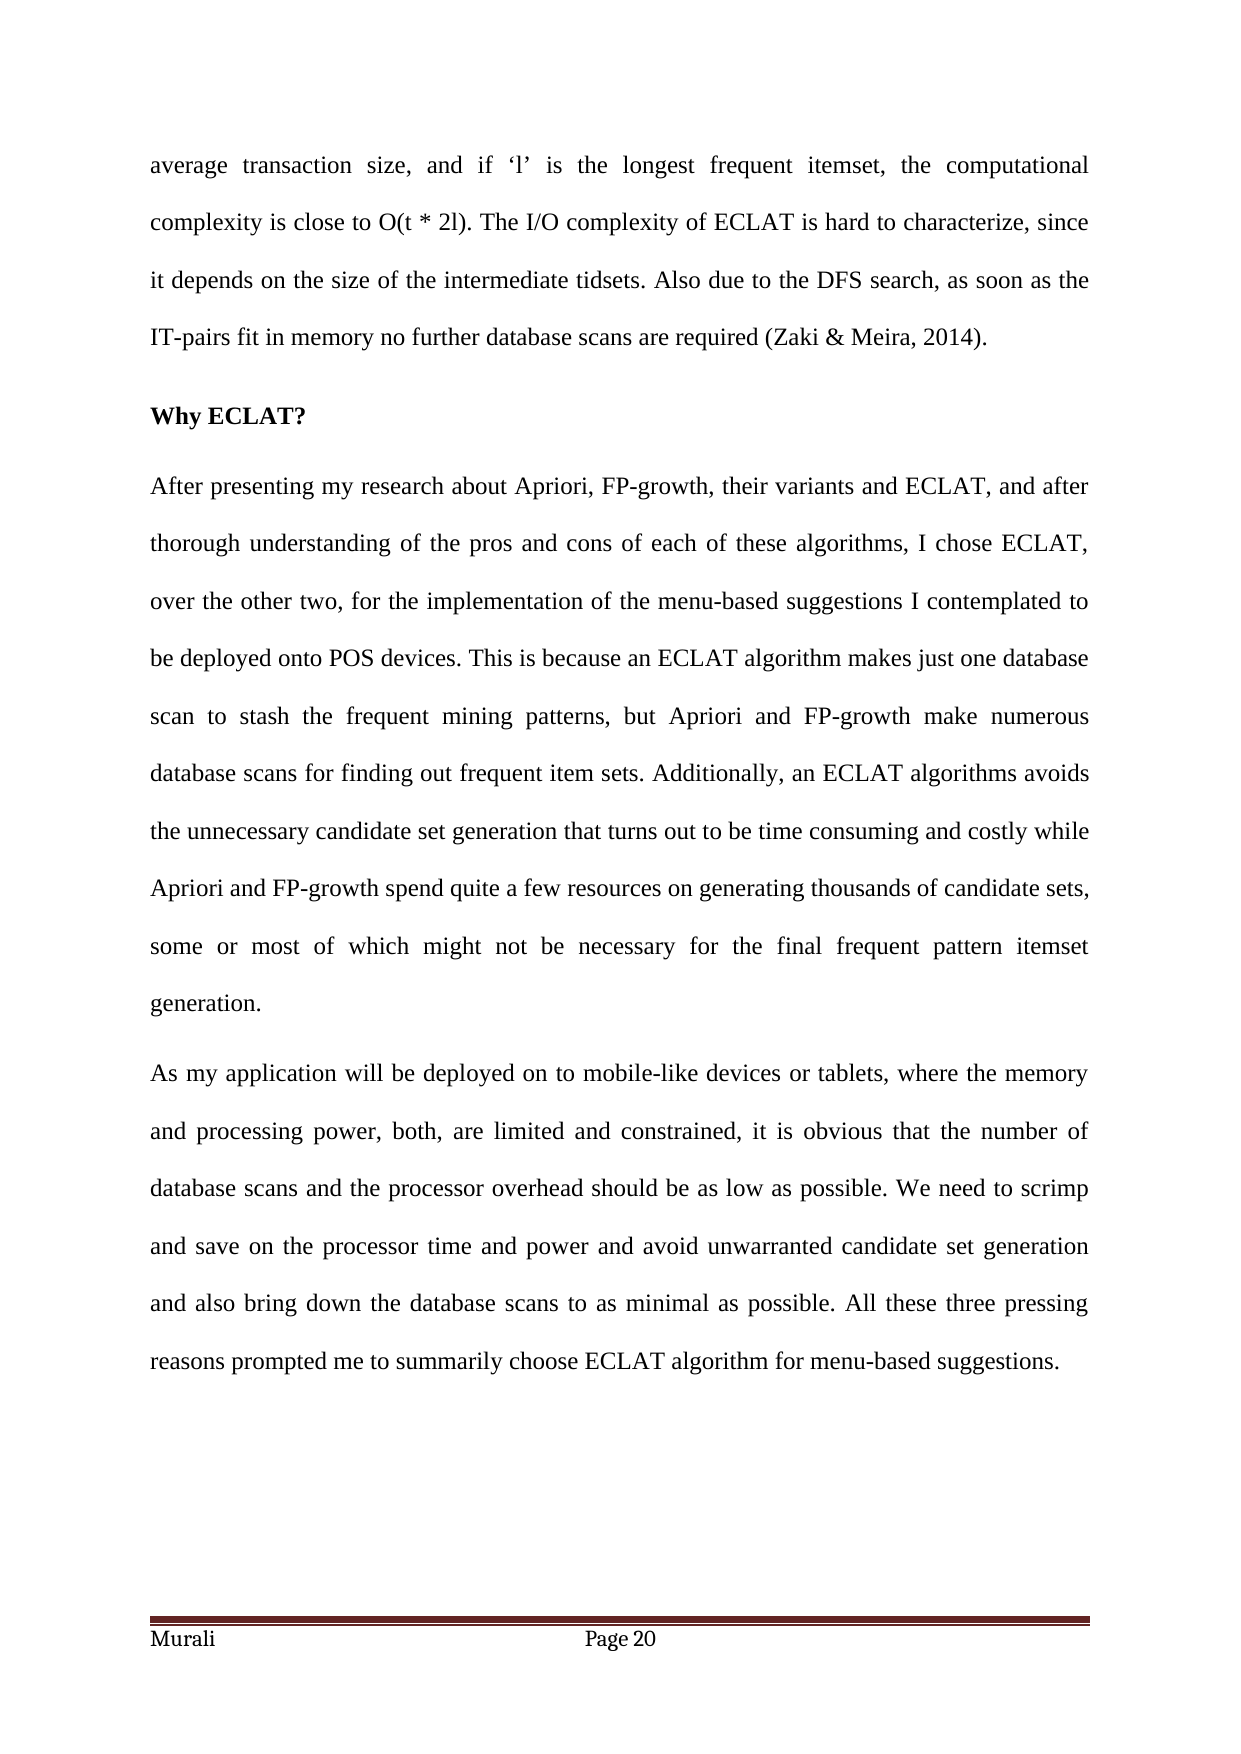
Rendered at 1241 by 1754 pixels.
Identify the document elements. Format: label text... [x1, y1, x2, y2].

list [150, 150, 1090, 351]
text As my application will be deployed on to mobile-like devices or tablets, where the memory and processing power, both, are limited and constrained, it is obvious that the number of database scans and the processor overhead should be as low as possible. We need to scrimp and save on the processor time and power and avoid unwarranted candidate set generation and also bring down the database scans to as minimal as possible. All these three pressing reasons prompted me to summarily choose ECLAT algorithm for menu-based suggestions. [150, 1058, 1090, 1374]
text Why ECLAT? [150, 401, 1090, 429]
text After presenting my research about Apriori, FP-growth, their variants and ECLAT, and after thorough understanding of the pros and cons of each of these algorithms, I chose ECLAT, over the other two, for the implementation of the menu-based suggestions I contemplated to be deployed onto POS devices. This is because an ECLAT algorithm makes just one database scan to stash the frequent mining patterns, but Apriori and FP-growth make numerous database scans for finding out frequent item sets. Additionally, an ECLAT algorithms avoids the unnecessary candidate set generation that turns out to be time consuming and costly while Apriori and FP-growth spend quite a few resources on generating thousands of candidate sets, some or most of which might not be necessary for the final frequent pattern itemset generation. [150, 471, 1090, 1017]
